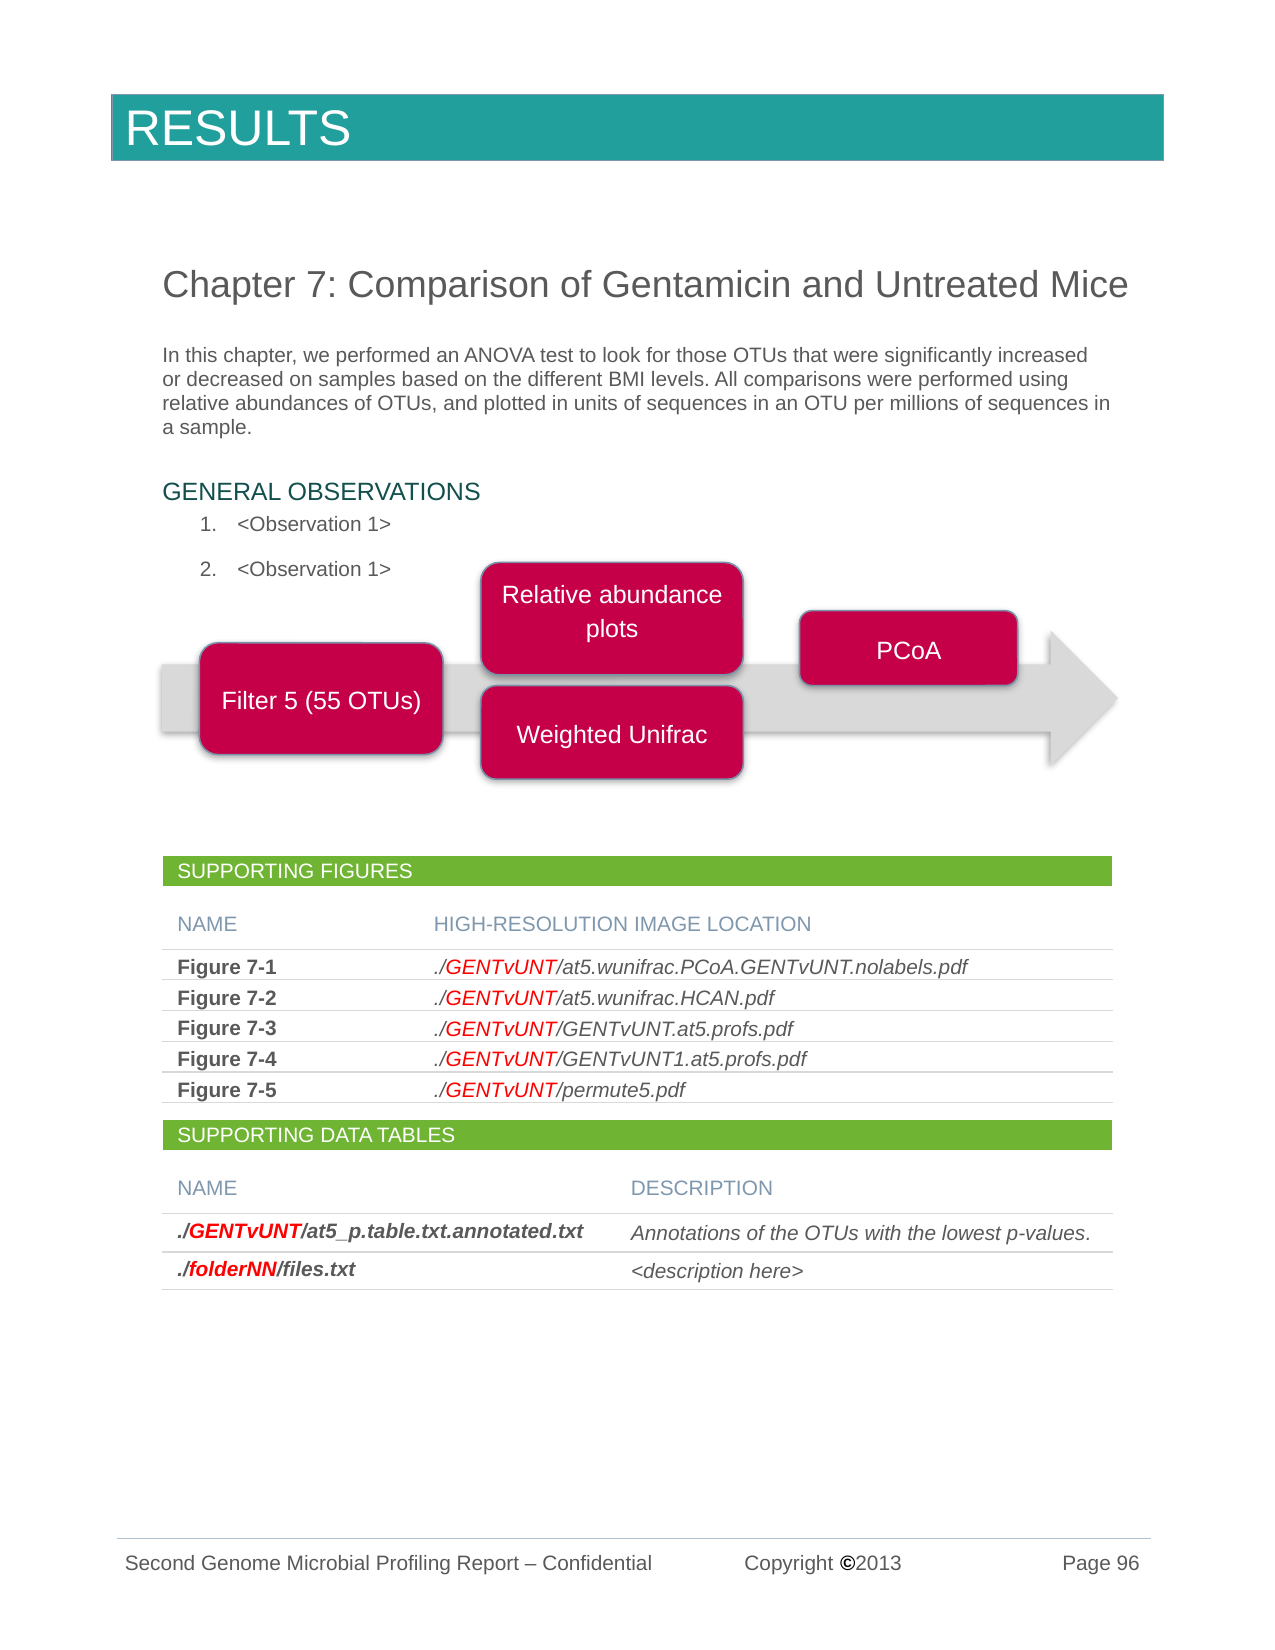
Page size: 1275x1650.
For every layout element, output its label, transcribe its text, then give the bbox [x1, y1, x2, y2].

table_cell Figure 7-2 [162, 980, 434, 1010]
list <Observation 1> [199, 557, 1113, 581]
subtitle General Observations [162, 476, 1113, 505]
table_cell Figure 7-4 [162, 1042, 434, 1071]
table_cell ./GENTvUNT/at5.wunifrac.HCAN.pdf [434, 980, 1113, 1010]
table_cell ./folderNN/files.txt [162, 1253, 631, 1289]
table_cell <description here> [631, 1253, 1113, 1289]
table_cell ./GENTvUNT/at5.wunifrac.PCoA.GENTvUNT.nolabels.pdf [434, 950, 1113, 979]
table_cell Figure 7-3 [162, 1011, 434, 1041]
text In this chapter, we performed an ANOVA test to look for those OTUs that were significantly increased or decreased on samples based on the different BMI levels. All comparisons were performed using relative abundances of OTUs, and plotted in units of sequences in an OTU per millions of sequences in a sample. [162, 343, 1113, 439]
table_cell ./GENTvUNT/GENTvUNT1.at5.profs.pdf [434, 1042, 1113, 1071]
table_cell ./GENTvUNT/at5_p.table.txt.annotated.txt [162, 1214, 631, 1251]
table_cell ./GENTvUNT/GENTvUNT.at5.profs.pdf [434, 1011, 1113, 1041]
list <Observation 1> [199, 511, 1113, 535]
table_header Name [162, 1172, 631, 1213]
table_cell Figure 7-5 [162, 1073, 434, 1102]
table_cell Annotations of the OTUs with the lowest p-values. [631, 1214, 1113, 1251]
table_header Name [162, 907, 434, 948]
subtitle Supporting Data TABLES [165, 1121, 1111, 1149]
table_header High-REsolution Image Location [434, 907, 1113, 948]
subtitle Chapter 7: Comparison of Gentamicin and Untreated Mice [162, 262, 1151, 306]
subtitle Supporting Figures [165, 857, 1111, 885]
table_header Description [631, 1172, 1113, 1213]
table_cell Figure 7-1 [162, 950, 434, 979]
table_cell ./GENTvUNT/permute5.pdf [434, 1073, 1113, 1102]
